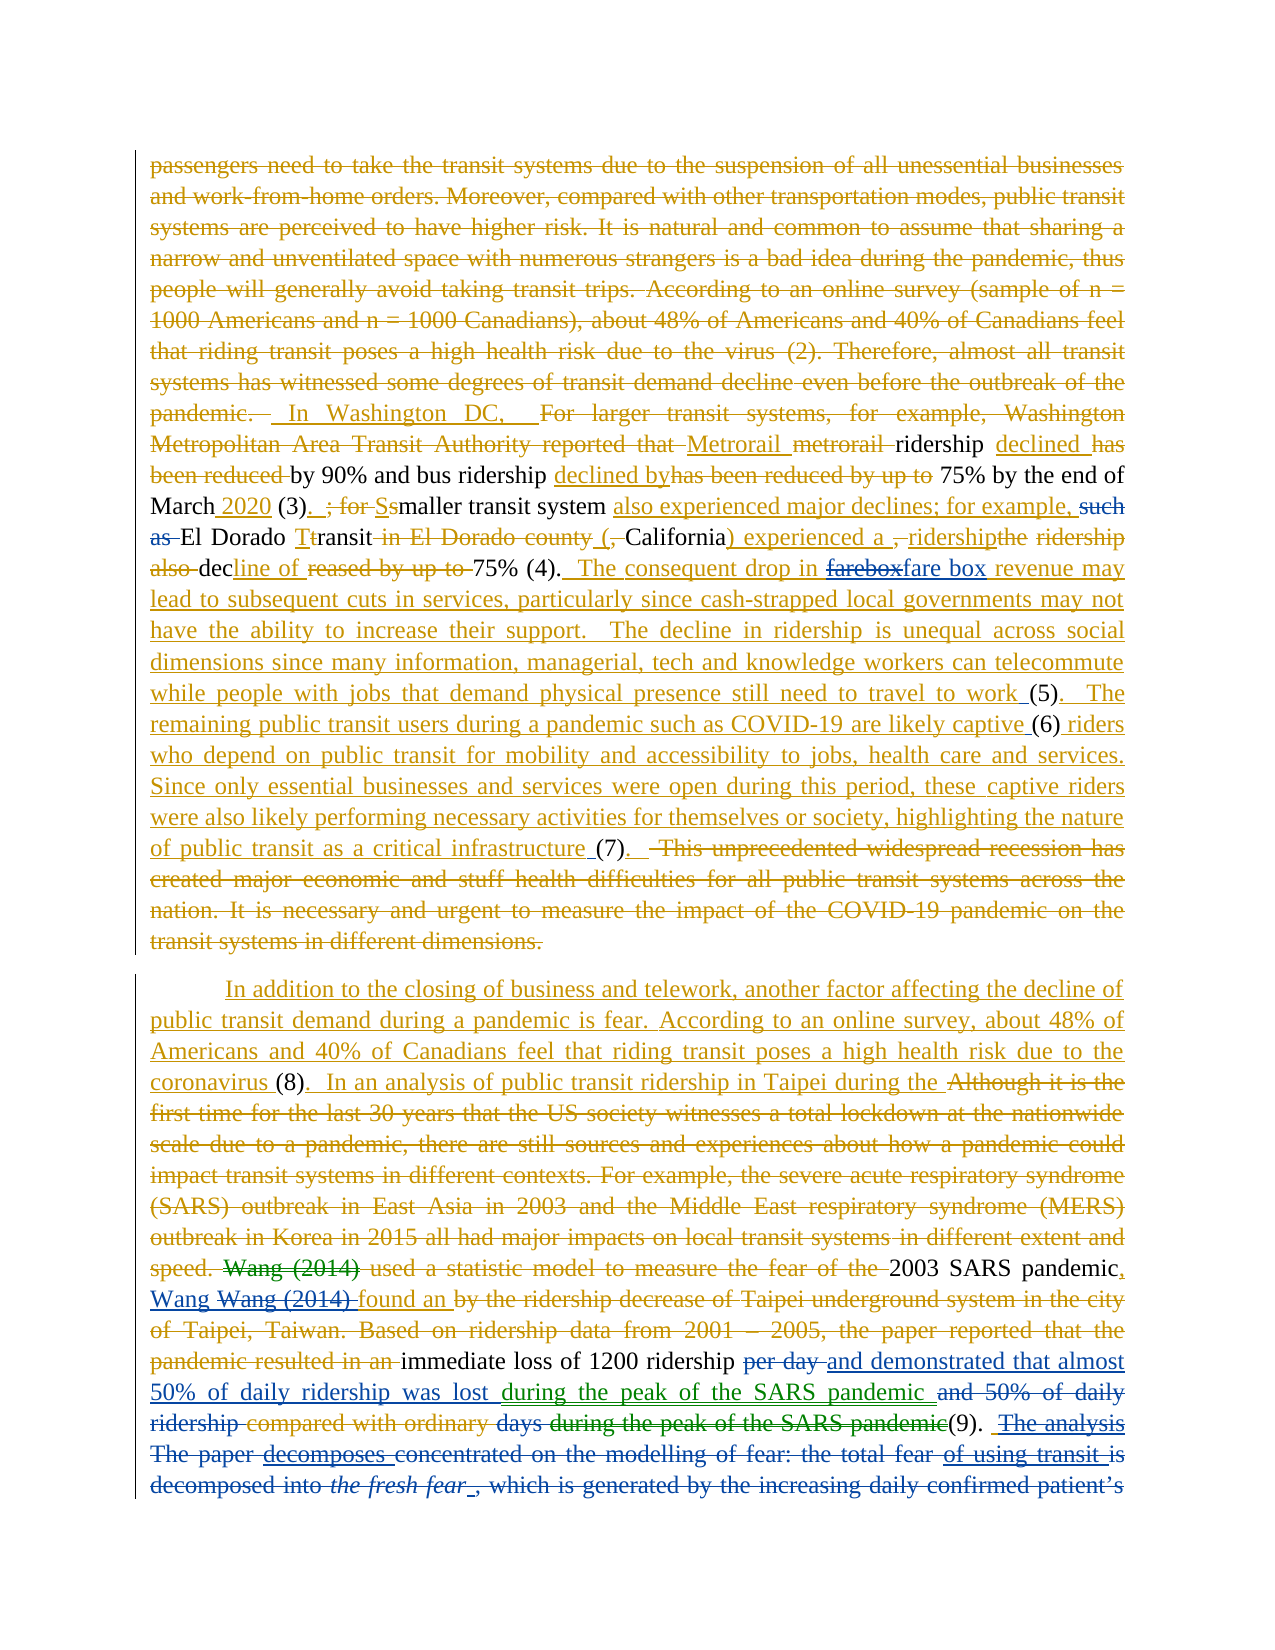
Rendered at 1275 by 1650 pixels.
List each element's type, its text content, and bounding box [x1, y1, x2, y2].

text ridership by 90% and bus ridership 75% by the end of March (3)maller transit system El Dorado ransitCalifornia dec75% (4).(5)(6)(7) [150, 353, 1125, 383]
text ridership by 90% and bus ridership 75% by the end of March (3)maller transit system El Dorado ransitCalifornia dec75% (4).(5)(6)(7) [150, 912, 1125, 955]
text ridership by 90% and bus ridership 75% by the end of March (3)maller transit system El Dorado ransitCalifornia dec75% (4).(5)(6)(7) [150, 881, 1125, 911]
text ridership by 90% and bus ridership 75% by the end of March (3)maller transit system El Dorado ransitCalifornia dec75% (4).(5)(6)(7) [150, 260, 1125, 290]
text ridership by 90% and bus ridership 75% by the end of March (3)maller transit system El Dorado ransitCalifornia dec75% (4).(5)(6)(7) [150, 322, 1125, 352]
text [150, 198, 1125, 228]
text ridership by 90% and bus ridership 75% by the end of March (3)maller transit system El Dorado ransitCalifornia dec75% (4).(5)(6)(7) [150, 766, 1125, 879]
text ridership by 90% and bus ridership 75% by the end of March (3)maller transit system El Dorado ransitCalifornia dec75% (4).(5)(6)(7) [150, 642, 1125, 765]
text ridership by 90% and bus ridership 75% by the end of March (3)maller transit system El Dorado ransitCalifornia dec75% (4).(5)(6)(7) [150, 384, 1125, 641]
text ridership by 90% and bus ridership 75% by the end of March (3)maller transit system El Dorado ransitCalifornia dec75% (4).(5)(6)(7) [150, 229, 1125, 259]
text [150, 1456, 1125, 1499]
text ridership by 90% and bus ridership 75% by the end of March (3)maller transit system El Dorado ransitCalifornia dec75% (4).(5)(6)(7) [150, 291, 1125, 321]
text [150, 150, 1125, 197]
